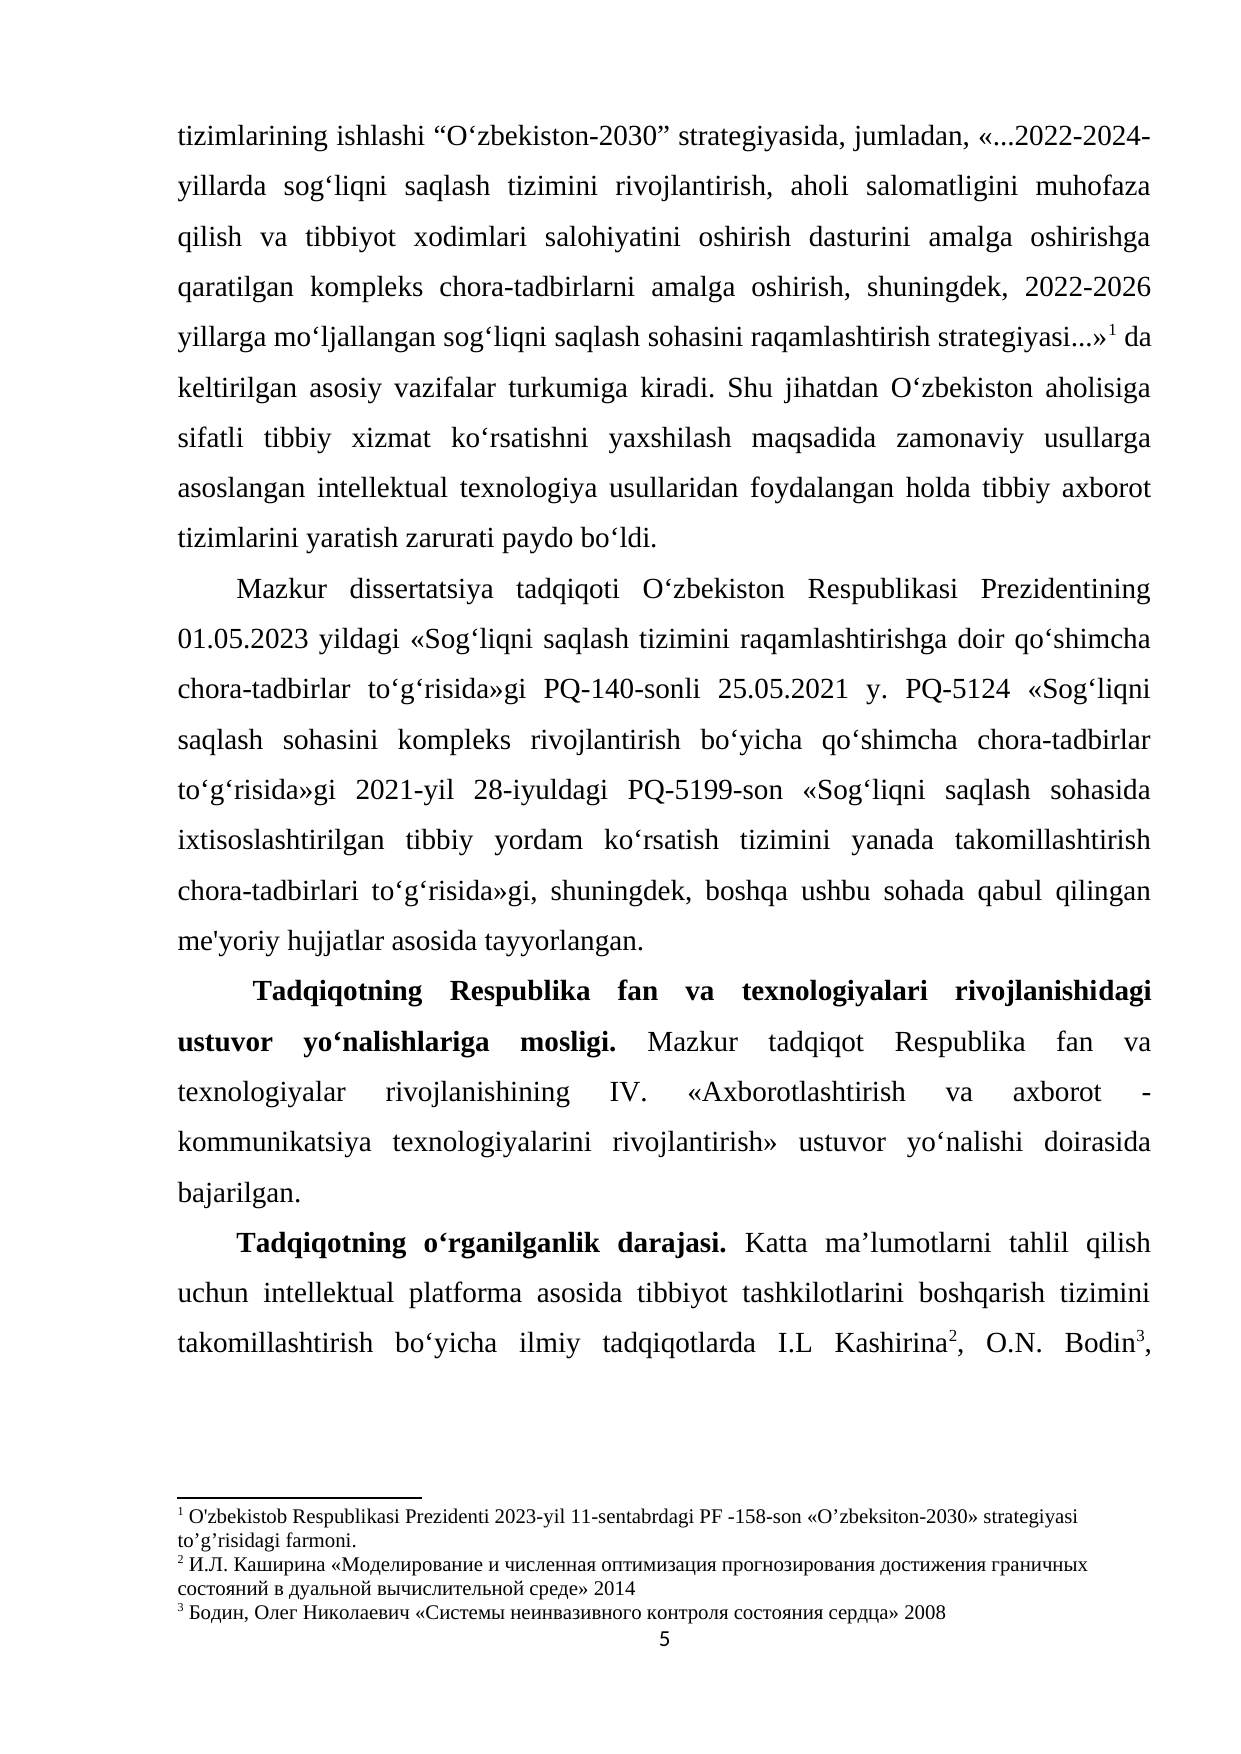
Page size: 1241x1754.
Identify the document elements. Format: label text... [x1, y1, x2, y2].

text Mazkur dissertatsiya tadqiqoti O‘zbekiston Respublikasi Prezidentining 01.05.2023 yildagi «Sog‘liqni saqlash tizimini raqamlashtirishga doir qo‘shimcha chora-tadbirlar to‘g‘risida»gi PQ-140-sonli 25.05.2021 y. PQ-5124 «Sog‘liqni saqlash sohasini kompleks rivojlantirish bo‘yicha qo‘shimcha chora-tadbirlar to‘g‘risida»gi 2021-yil 28-iyuldagi PQ-5199-son «Sog‘liqni saqlash sohasida ixtisoslashtirilgan tibbiy yordam ko‘rsatish tizimini yanada takomillashtirish chora-tadbirlari to‘g‘risida»gi, shuningdek, boshqa ushbu sohada qabul qilingan me'yoriy hujjatlar asosida tayyorlangan. [177, 571, 1152, 957]
text Tadqiqotning Respublika fan va texnologiyalari rivojlanishidagi ustuvor yo‘nalishlariga mosligi. Mazkur tadqiqot Respublika fan va texnologiyalar rivojlanishining IV. «Axborotlashtirish va axborot - kommunikatsiya texnologiyalarini rivojlantirish» ustuvor yo‘nalishi doirasida bajarilgan. [177, 973, 1152, 1208]
